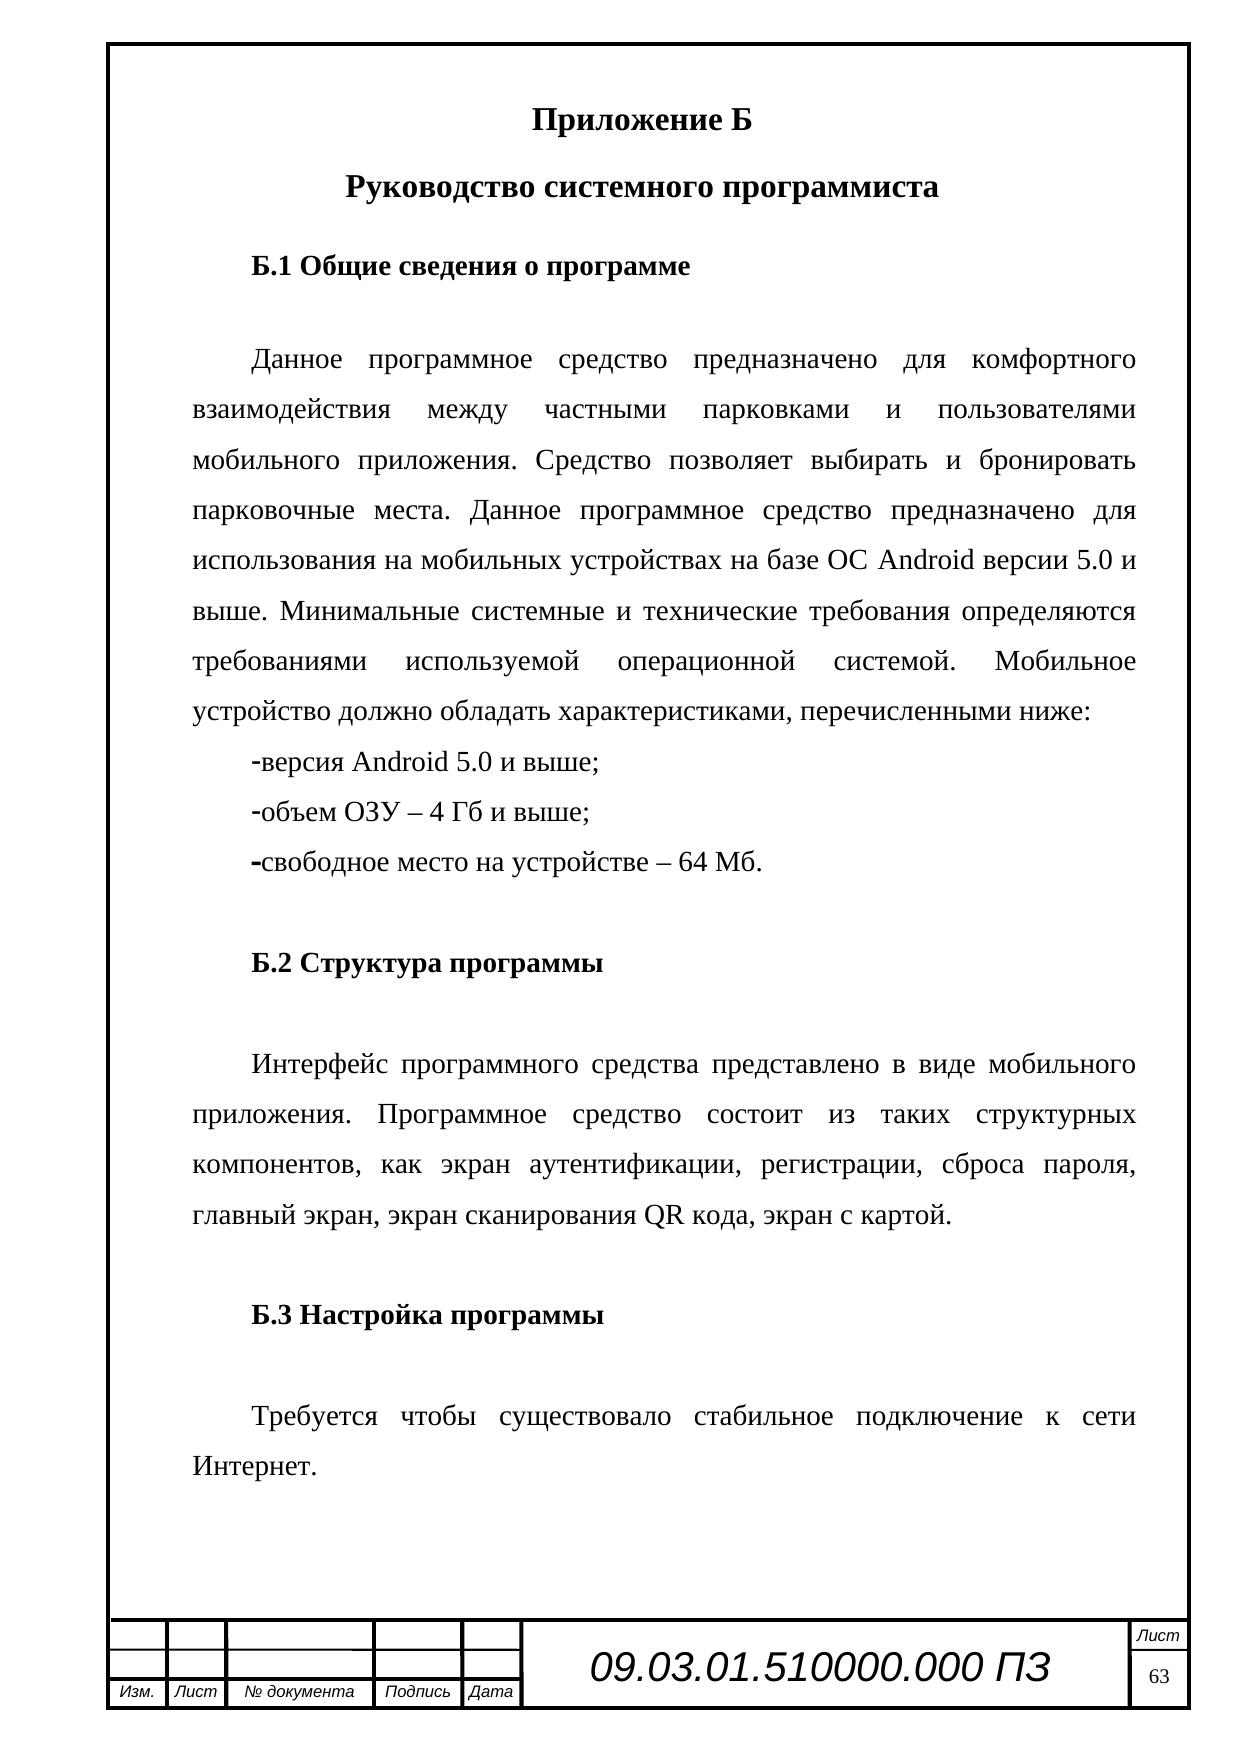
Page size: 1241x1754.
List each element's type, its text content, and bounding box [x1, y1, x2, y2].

list свободное место на устройстве – 64 Мб. [207, 844, 1152, 878]
text Требуется чтобы существовало стабильное подключение к сети Интернет. [192, 1398, 1137, 1482]
text Б.3 Настройка программы [192, 1297, 1167, 1331]
text Интерфейс программного средства представлено в виде мобильного приложения. Программное средство состоит из таких структурных компонентов, как экран аутентификации, регистрации, сброса пароля, главный экран, экран сканирования QR кода, экран с картой. [192, 1046, 1137, 1230]
text Приложение Б [118, 99, 1167, 137]
text Б.2 Структура программы [192, 945, 1167, 979]
text Руководство системного программиста [118, 166, 1167, 205]
text Данное программное средство предназначено для комфортного взаимодействия между частными парковками и пользователями мобильного приложения. Средство позволяет выбирать и бронировать парковочные места. Данное программное средство предназначено для использования на мобильных устройствах на базе ОС Android версии 5.0 и выше. Минимальные системные и технические требования определяются требованиями используемой операционной системой. Мобильное устройство должно обладать характеристиками, перечисленными ниже: [192, 341, 1137, 727]
list версия Android 5.0 и выше; [207, 744, 1152, 777]
text Б.1 Общие сведения о программе [251, 248, 1167, 281]
list объем ОЗУ – 4 Гб и выше; [207, 794, 1137, 828]
